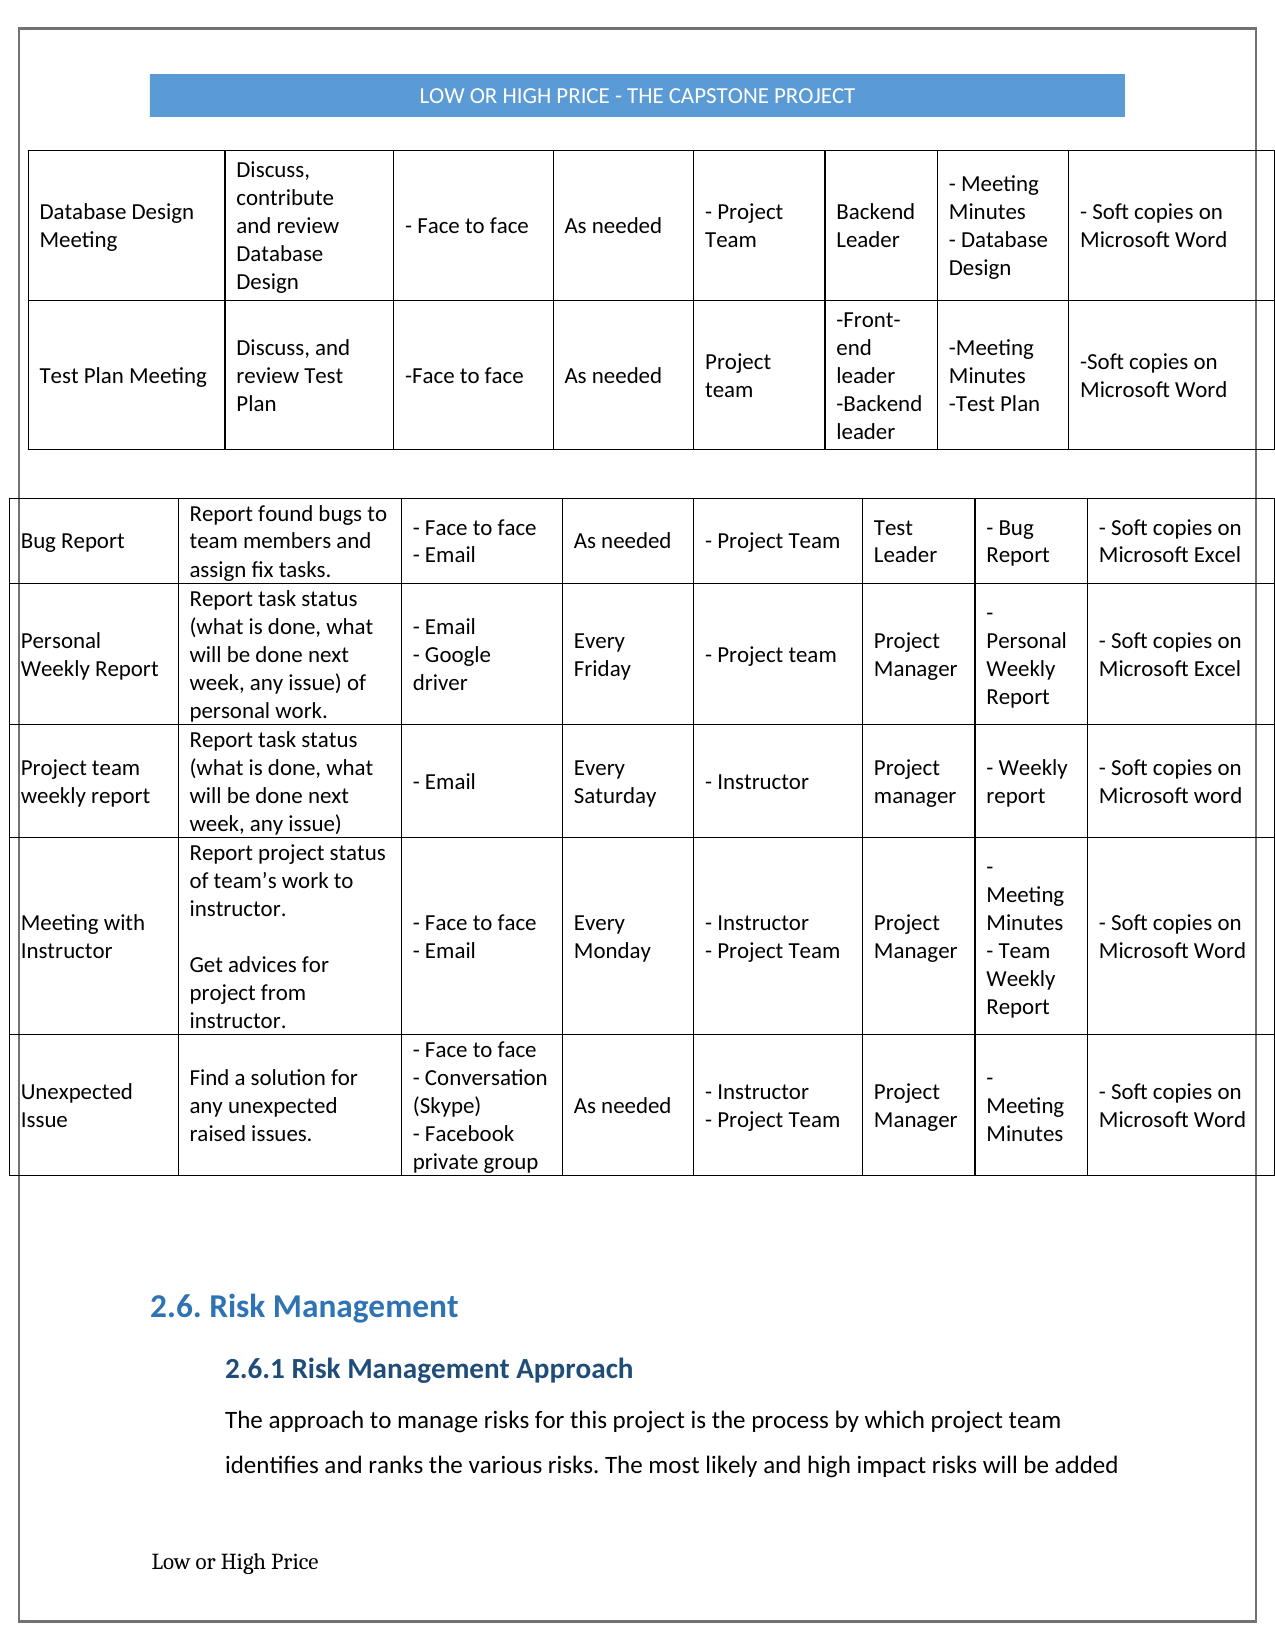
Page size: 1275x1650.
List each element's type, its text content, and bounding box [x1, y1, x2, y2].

table_header - Soft copies on Microsoft Excel [1088, 499, 1274, 583]
table_cell - Soft copies on Microsoft Excel [1088, 584, 1274, 724]
table_cell As needed [554, 151, 693, 300]
table_cell As needed [563, 1035, 693, 1175]
table_cell Report project status of team’s work to instructor. Get advices for project from instructor. [179, 838, 401, 1034]
table_cell - Instructor [694, 725, 862, 837]
table_cell - Email [402, 725, 562, 837]
table_cell Database Design Meeting [29, 151, 224, 300]
table_cell - Project team [694, 584, 862, 724]
table_cell - Email - Google driver [402, 584, 562, 724]
table_header As needed [563, 499, 693, 583]
table_header Report found bugs to team members and assign fix tasks. [179, 499, 401, 583]
table_cell - Instructor - Project Team [694, 838, 862, 1034]
table_cell -Front-end leader -Backend leader [826, 301, 937, 449]
table_cell - Soft copies on Microsoft word [1088, 725, 1274, 837]
table_header Test Leader [863, 499, 974, 583]
table_cell As needed [554, 301, 693, 449]
table_cell Project Manager [863, 584, 974, 724]
subtitle 2.6. Risk Management [150, 1285, 1125, 1326]
table_cell -Face to face [394, 301, 553, 449]
table_cell - Meeting Minutes - Team Weekly Report [976, 838, 1087, 1034]
table_cell - Soft copies on Microsoft Word [1088, 838, 1274, 1034]
table_cell - Meeting Minutes - Database Design [938, 151, 1068, 300]
table_cell Find a solution for any unexpected raised issues. [179, 1035, 401, 1175]
table_cell - Face to face - Conversation (Skype) - Facebook private group [402, 1035, 562, 1175]
table_cell -Meeting Minutes -Test Plan [938, 301, 1068, 449]
table_cell Report task status (what is done, what will be done next week, any issue) [179, 725, 401, 837]
table_cell Backend Leader [826, 151, 937, 300]
table_cell Project manager [863, 725, 974, 837]
table_header - Project Team [694, 499, 862, 583]
table_cell - Instructor - Project Team [694, 1035, 862, 1175]
table_cell Personal Weekly Report [10, 584, 178, 724]
table_cell Every Saturday [563, 725, 693, 837]
table_cell -Soft copies on Microsoft Word [1069, 301, 1274, 449]
table_cell Discuss, and review Test Plan [226, 301, 393, 449]
table_cell - Soft copies on Microsoft Word [1088, 1035, 1274, 1175]
table_cell - Weekly report [976, 725, 1087, 837]
subtitle 2.6.1 Risk Management Approach [150, 1350, 1125, 1386]
table_header Bug Report [10, 499, 178, 583]
table_cell Discuss, contribute and review Database Design [226, 151, 393, 300]
table_cell - Soft copies on Microsoft Word [1069, 151, 1274, 300]
table_cell Meeting with Instructor [10, 838, 178, 1034]
table_cell - Meeting Minutes [976, 1035, 1087, 1175]
table_cell - Project Team [694, 151, 824, 300]
table_header - Face to face - Email [402, 499, 562, 583]
table_cell Every Friday [563, 584, 693, 724]
table_cell Project team [694, 301, 824, 449]
table_cell Project Manager [863, 1035, 974, 1175]
table_cell Unexpected Issue [10, 1035, 178, 1175]
table_cell Test Plan Meeting [29, 301, 224, 449]
table_cell Project team weekly report [10, 725, 178, 837]
table_cell Every Monday [563, 838, 693, 1034]
table_header - Bug Report [976, 499, 1087, 583]
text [225, 1404, 1125, 1480]
table_cell - Personal Weekly Report [976, 584, 1087, 724]
table_cell - Face to face [394, 151, 553, 300]
table_cell Report task status (what is done, what will be done next week, any issue) of personal work. [179, 584, 401, 724]
table_cell Project Manager [863, 838, 974, 1034]
table_cell - Face to face - Email [402, 838, 562, 1034]
